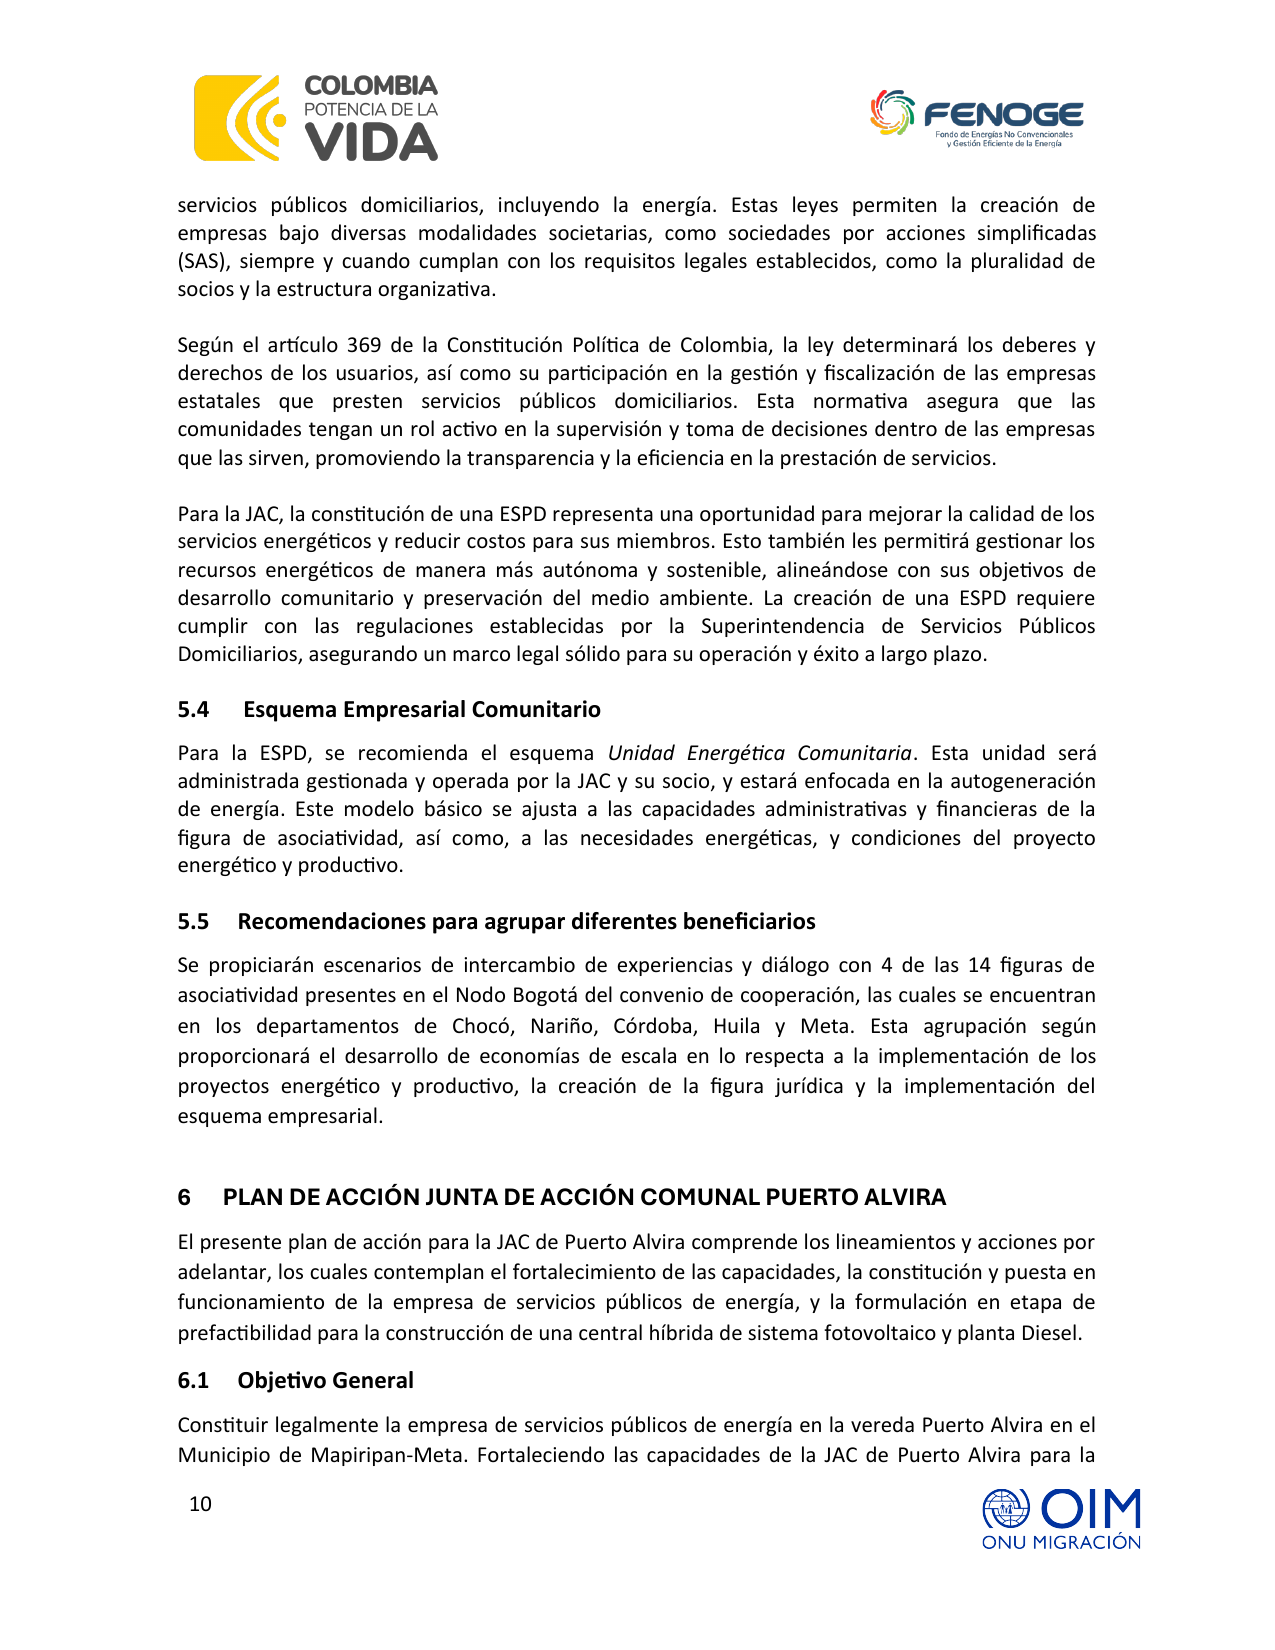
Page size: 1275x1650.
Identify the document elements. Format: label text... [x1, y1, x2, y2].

subtitle Objetivo General [177, 1364, 1098, 1395]
text Para la ESPD, se recomienda el esquema Unidad Energética Comunitaria. Esta unidad será administrada gestionada y operada por la JAC y su socio, y estará enfocada en la autogeneración de energía. Este modelo básico se ajusta a las capacidades administrativas y financieras de la figura de asociatividad, así como, a las necesidades energéticas, y condiciones del proyecto energético y productivo. [177, 738, 1098, 879]
picture [869, 88, 1086, 148]
text Se propiciarán escenarios de intercambio de experiencias y diálogo con 4 de las 14 figuras de asociatividad presentes en el Nodo Bogotá del convenio de cooperación, las cuales se encuentran en los departamentos de Chocó, Nariño, Córdoba, Huila y Meta. Esta agrupación según proporcionará el desarrollo de economías de escala en lo respecta a la implementación de los proyectos energético y productivo, la creación de la figura jurídica y la implementación del esquema empresarial. [177, 950, 1098, 1129]
subtitle Recomendaciones para agrupar diferentes beneficiarios [177, 905, 1098, 936]
picture [982, 1489, 1141, 1549]
subtitle Esquema Empresarial Comunitario [177, 693, 1098, 724]
subtitle PLAN DE ACCIÓN JUNTA DE ACCIÓN COMUNAL PUERTO ALVIRA [177, 1182, 1098, 1212]
text El presente plan de acción para la JAC de Puerto Alvira comprende los lineamientos y acciones por adelantar, los cuales contemplan el fortalecimiento de las capacidades, la constitución y puesta en funcionamiento de la empresa de servicios públicos de energía, y la formulación en etapa de prefactibilidad para la construcción de una central híbrida de sistema fotovoltaico y planta Diesel. [177, 1227, 1098, 1346]
picture [188, 73, 444, 163]
text Según el artículo 369 de la Constitución Política de Colombia, la ley determinará los deberes y derechos de los usuarios, así como su participación en la gestión y fiscalización de las empresas estatales que presten servicios públicos domiciliarios. Esta normativa asegura que las comunidades tengan un rol activo en la supervisión y toma de decisiones dentro de las empresas que las sirven, promoviendo la transparencia y la eficiencia en la prestación de servicios. [177, 331, 1098, 471]
text Para la JAC, la constitución de una ESPD representa una oportunidad para mejorar la calidad de los servicios energéticos y reducir costos para sus miembros. Esto también les permitirá gestionar los recursos energéticos de manera más autónoma y sostenible, alineándose con sus objetivos de desarrollo comunitario y preservación del medio ambiente. La creación de una ESPD requiere cumplir con las regulaciones establecidas por la Superintendencia de Servicios Públicos Domiciliarios, asegurando un marco legal sólido para su operación y éxito a largo plazo. [177, 499, 1098, 667]
